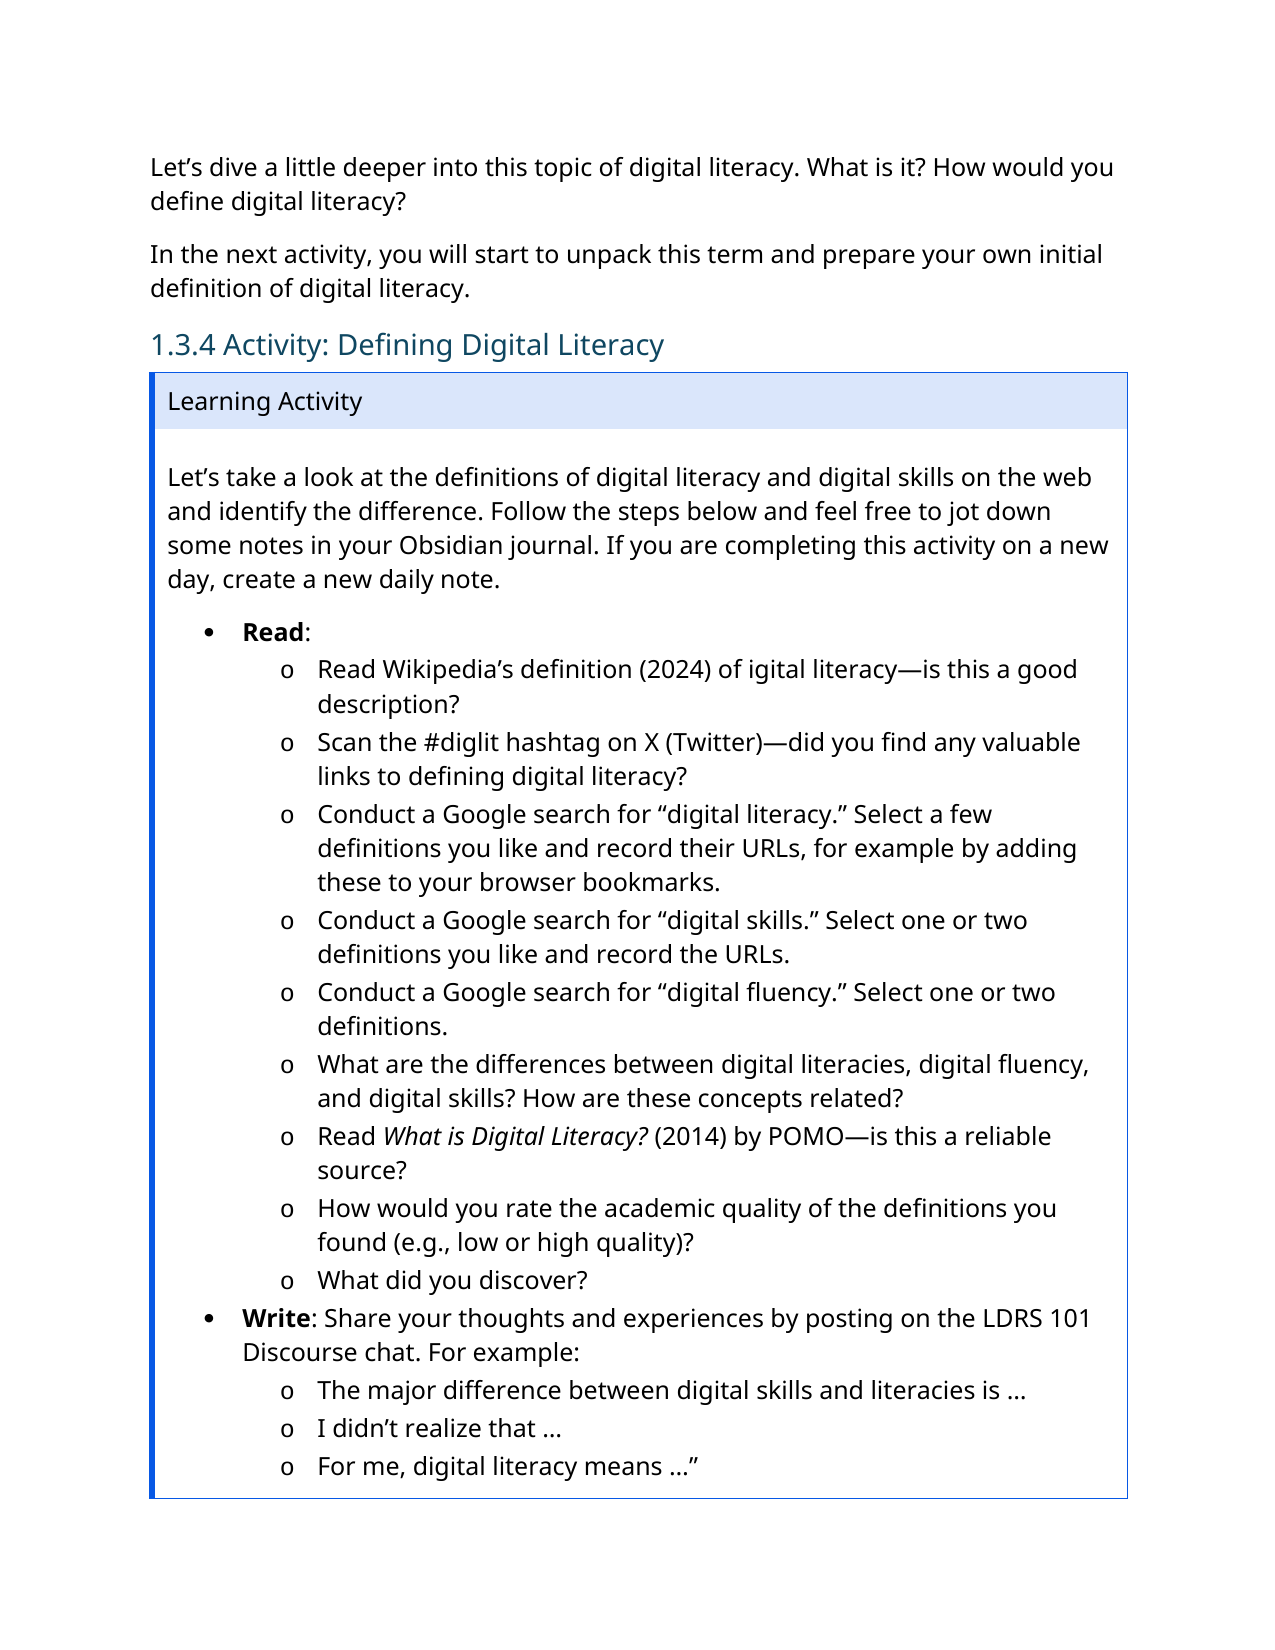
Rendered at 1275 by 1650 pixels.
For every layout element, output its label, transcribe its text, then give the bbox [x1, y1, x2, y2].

text Let’s dive a little deeper into this topic of digital literacy. What is it? How would you define digital literacy? [150, 150, 1125, 218]
table_header Learning Activity [155, 373, 1127, 429]
text In the next activity, you will start to unpack this term and prepare your own initial definition of digital literacy. [150, 237, 1125, 305]
table_cell Let’s take a look at the definitions of digital literacy and digital skills on the web and identify the difference. Follow the steps below and feel free to jot down some notes in your Obsidian journal. If you are completing this activity on a new day, create a new daily note. Read: Read Wikipedia’s definition (2024) of igital literacy—is this a good description? Scan the #diglit hashtag on X (Twitter)—did you find any valuable links to defining digital literacy? Conduct a Google search for “digital literacy.” Select a few definitions you like and record their URLs, for example by adding these to your browser bookmarks. Conduct a Google search for “digital skills.” Select one or two definitions you like and record the URLs. Conduct a Google search for “digital fluency.” Select one or two definitions. What are the differences between digital literacies, digital fluency, and digital skills? How are these concepts related? Read What is Digital Literacy? (2014) by POMO—is this a reliable source? How would you rate the academic quality of the definitions you found (e.g., low or high quality)? What did you discover? Write: Share your thoughts and experiences by posting on the LDRS 101 Discourse chat. For example: The major difference between digital skills and literacies is … I didn’t realize that … For me, digital literacy means …” [155, 429, 1127, 1498]
subtitle 1.3.4 Activity: Defining Digital Literacy [150, 324, 1125, 363]
